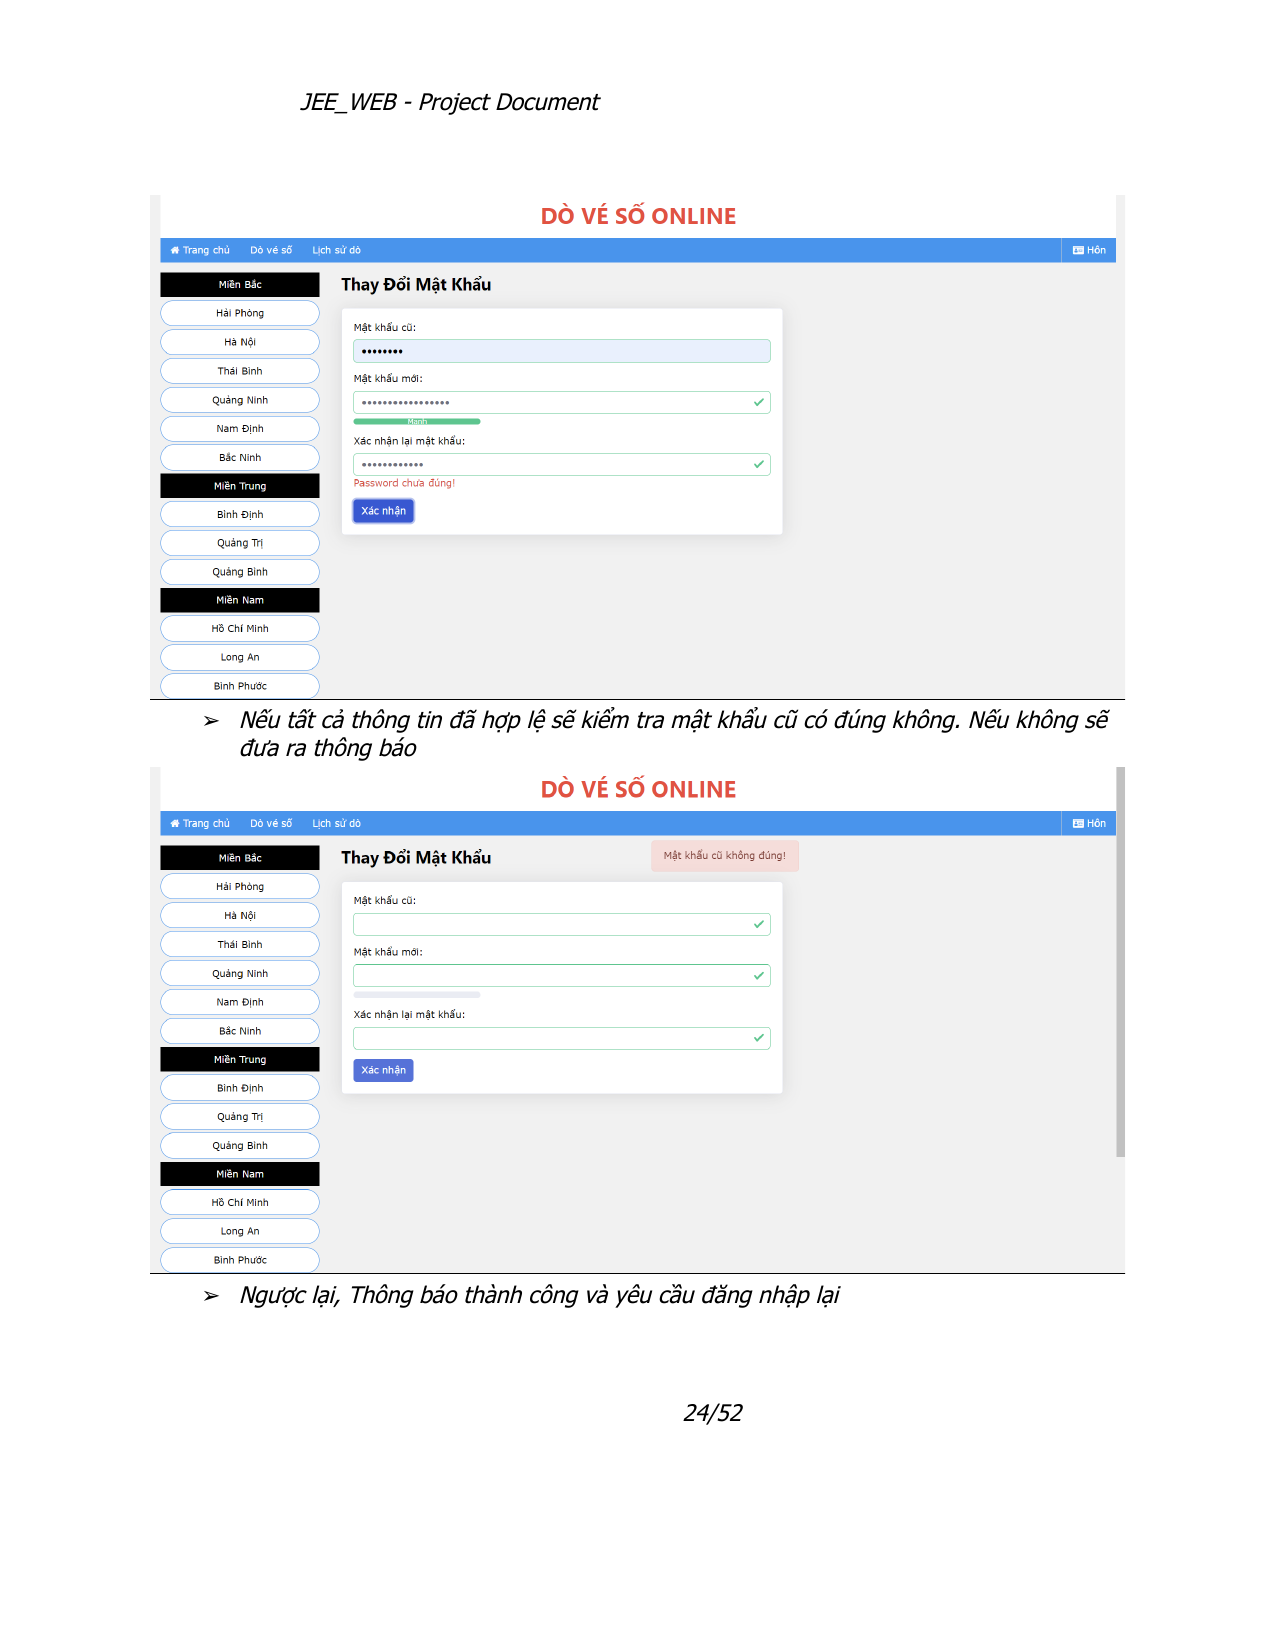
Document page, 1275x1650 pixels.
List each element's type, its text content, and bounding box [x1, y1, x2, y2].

picture [150, 767, 1125, 1274]
list Ngược lại, Thông báo thành công và yêu cầu đăng nhập lại [201, 1280, 1125, 1308]
picture [150, 195, 1125, 700]
list Nếu tất cả thông tin đã hợp lệ sẽ kiểm tra mật khẩu cũ có đúng không. Nếu không sẽ đưa ra thông báo [201, 706, 1125, 761]
